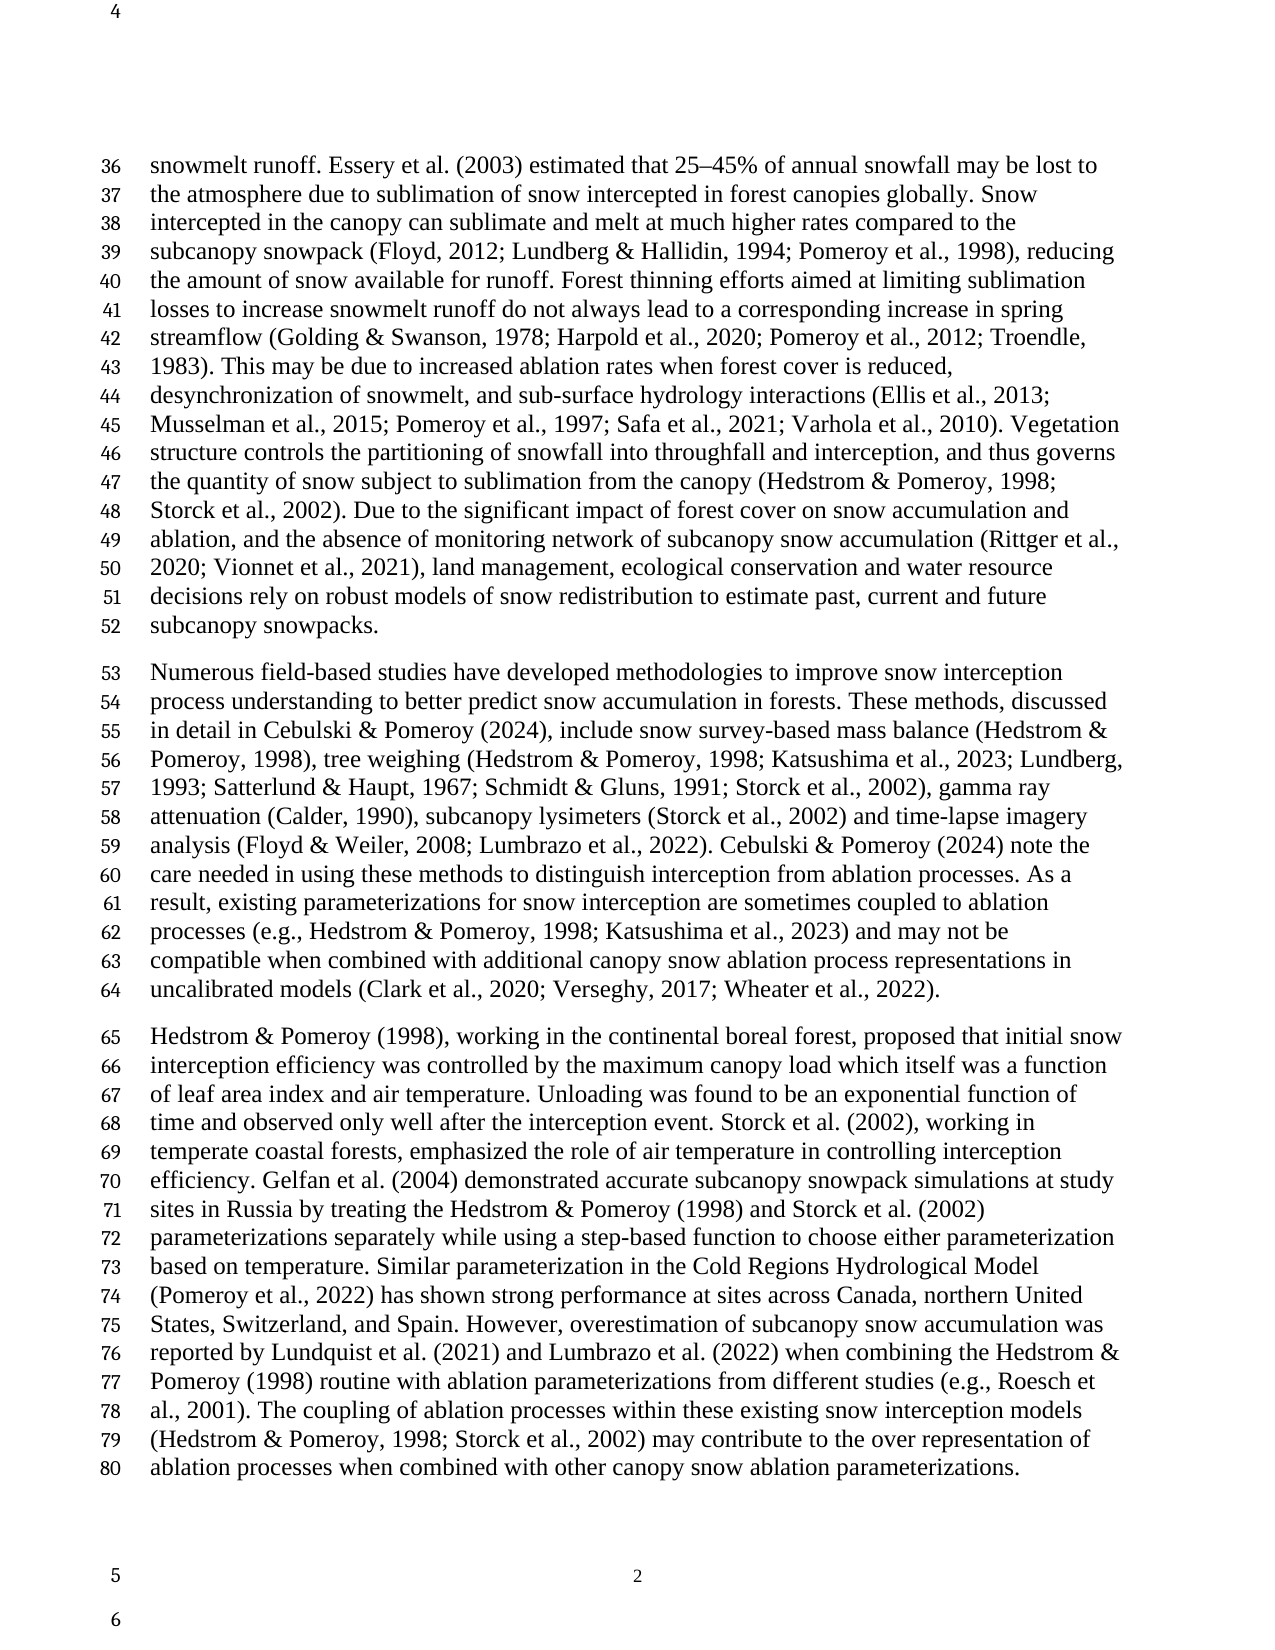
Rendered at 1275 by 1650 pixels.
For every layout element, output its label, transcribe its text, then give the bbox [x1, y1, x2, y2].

text Numerous field-based studies have developed methodologies to improve snow interception process understanding to better predict snow accumulation in forests. These methods, discussed in detail in Cebulski & Pomeroy (2024), include snow survey-based mass balance (Hedstrom & Pomeroy, 1998), tree weighing (Hedstrom & Pomeroy, 1998; Katsushima et al., 2023; Lundberg, 1993; Satterlund & Haupt, 1967; Schmidt & Gluns, 1991; Storck et al., 2002), gamma ray attenuation (Calder, 1990), subcanopy lysimeters (Storck et al., 2002) and time-lapse imagery analysis (Floyd & Weiler, 2008; Lumbrazo et al., 2022). Cebulski & Pomeroy (2024) note the care needed in using these methods to distinguish interception from ablation processes. As a result, existing parameterizations for snow interception are sometimes coupled to ablation processes (e.g., Hedstrom & Pomeroy, 1998; Katsushima et al., 2023) and may not be compatible when combined with additional canopy snow ablation process representations in uncalibrated models (Clark et al., 2020; Verseghy, 2017; Wheater et al., 2022). [150, 657, 1125, 1002]
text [150, 1021, 1125, 1481]
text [150, 150, 1125, 639]
